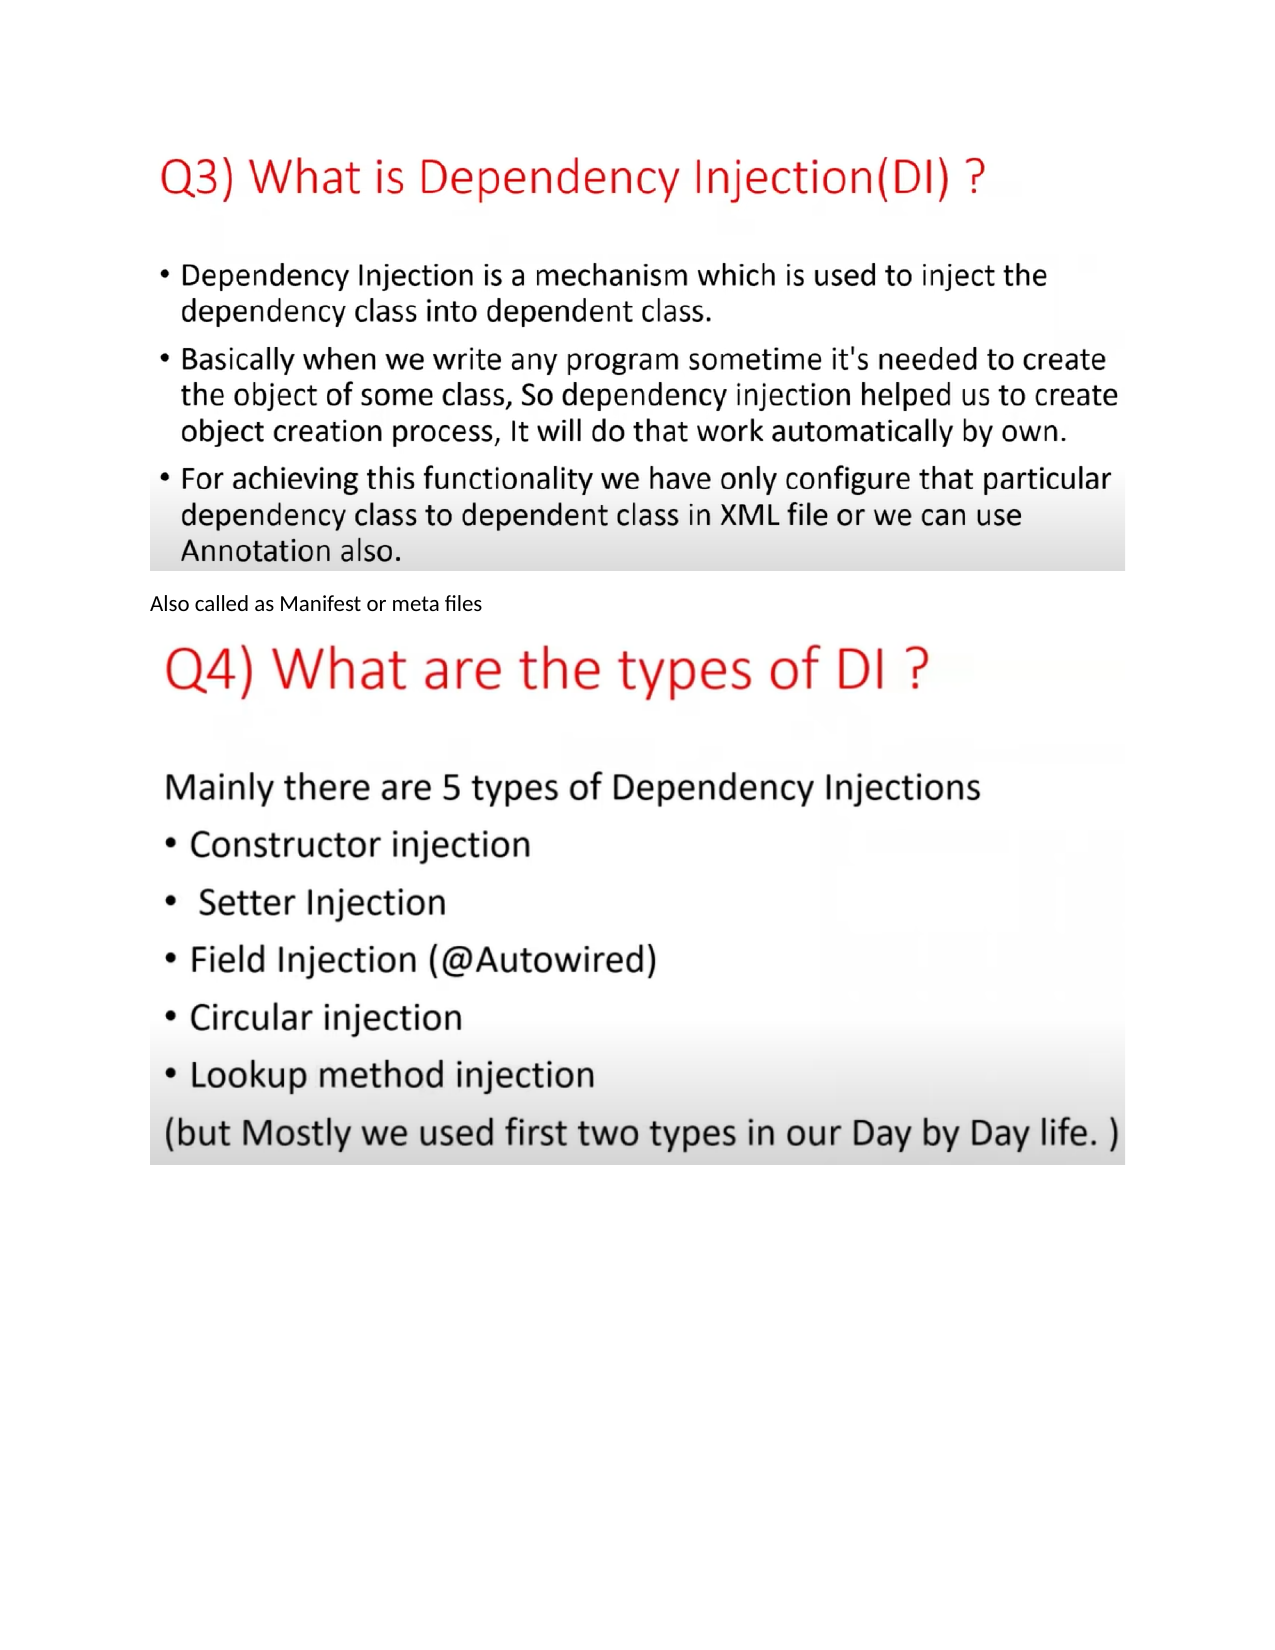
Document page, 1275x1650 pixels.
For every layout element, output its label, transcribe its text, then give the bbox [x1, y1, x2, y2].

picture [150, 636, 1125, 1165]
picture [150, 150, 1125, 571]
text Also called as Manifest or meta files [150, 589, 1125, 617]
